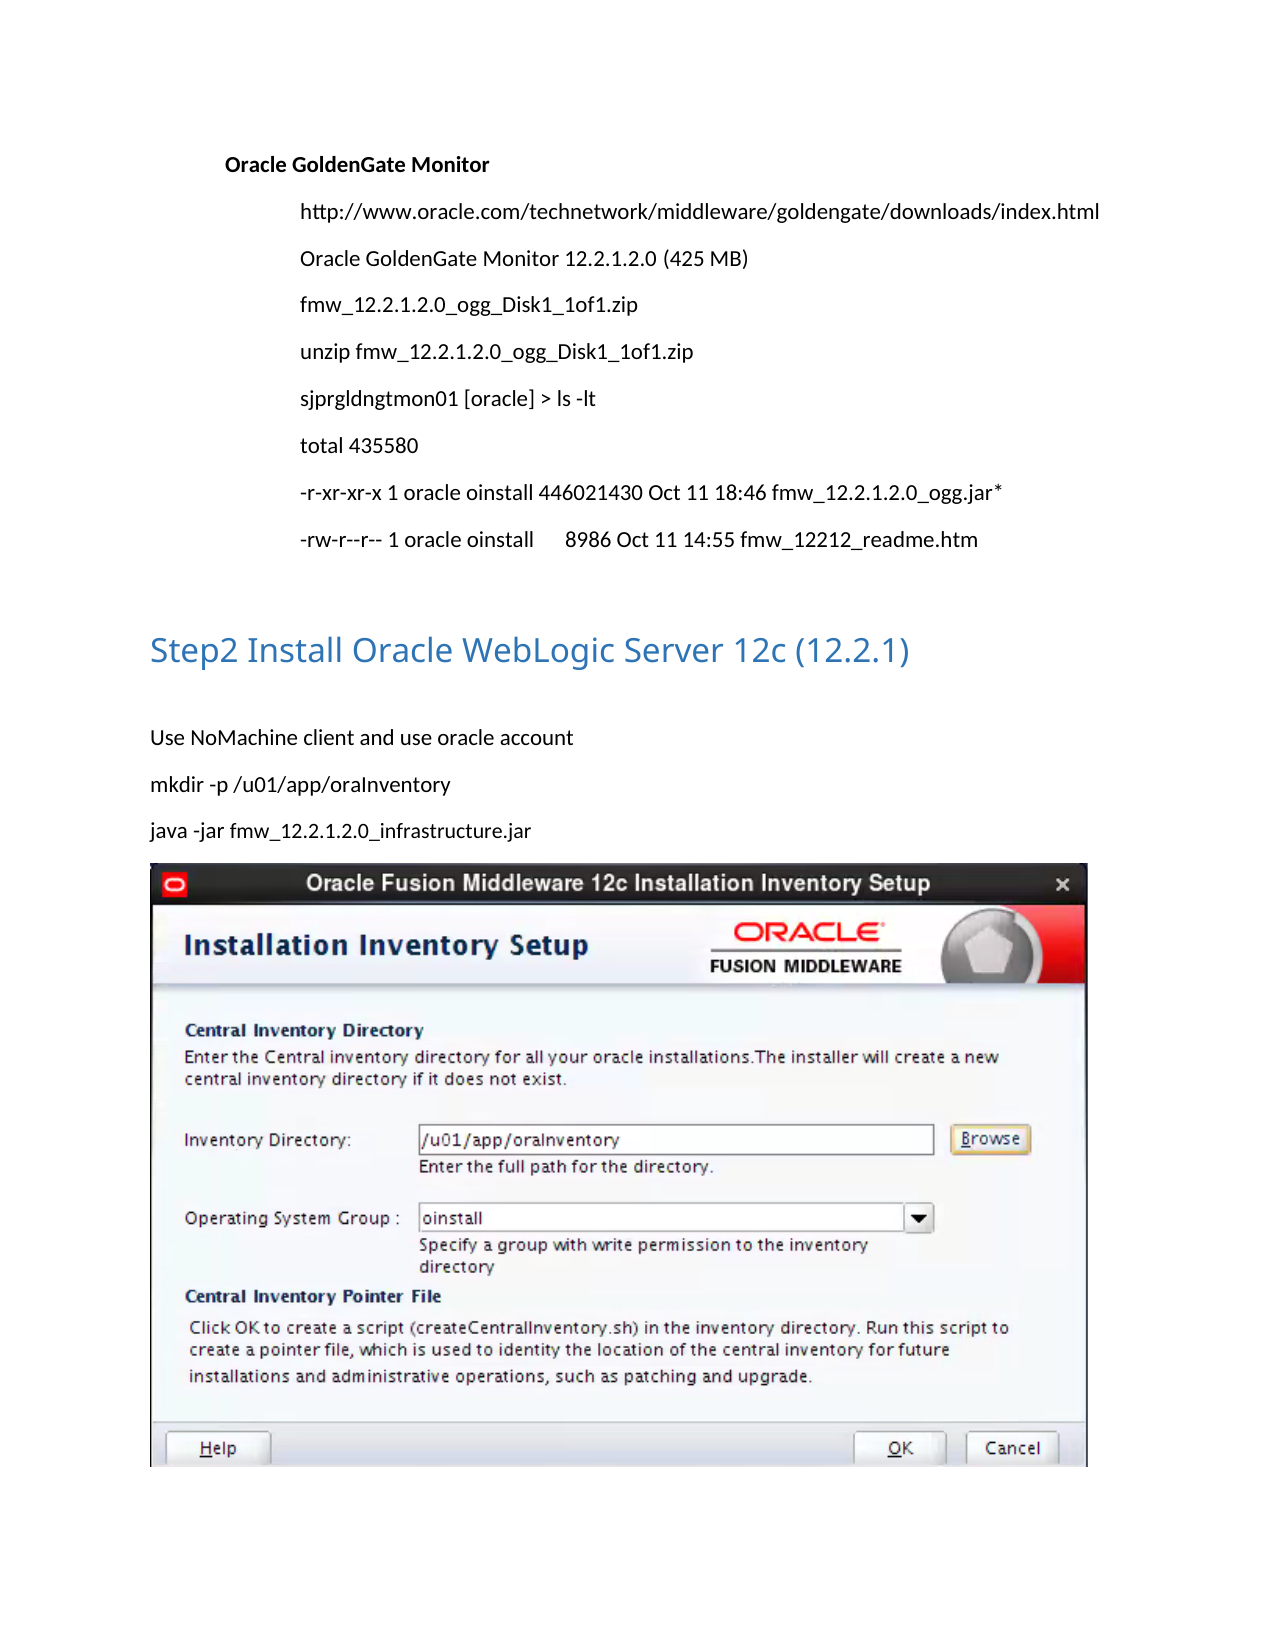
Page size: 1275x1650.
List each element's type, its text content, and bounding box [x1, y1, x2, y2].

text sjprgldngtmon01 [oracle] > ls -lt [300, 384, 1125, 412]
text mkdir -p /u01/app/oraInventory [150, 770, 1125, 798]
text Use NoMachine client and use oracle account [150, 723, 1125, 751]
text fmw_12.2.1.2.0_ogg_Disk1_1of1.zip [300, 291, 1125, 319]
text -r-xr-xr-x 1 oracle oinstall 446021430 Oct 11 18:46 fmw_12.2.1.2.0_ogg.jar* [300, 478, 1125, 506]
picture [150, 863, 1088, 1467]
text -rw-r--r-- 1 oracle oinstall 8986 Oct 11 14:55 fmw_12212_readme.htm [300, 525, 1125, 553]
text total 435580 [300, 431, 1125, 459]
subtitle Step2 Install Oracle WebLogic Server 12c (12.2.1) [150, 627, 1125, 672]
text java -jar fmw_12.2.1.2.0_infrastructure.jar [150, 817, 1125, 845]
text Oracle GoldenGate Monitor [225, 150, 1125, 178]
text http://www.oracle.com/technetwork/middleware/goldengate/downloads/index.html [300, 197, 1125, 225]
text unzip fmw_12.2.1.2.0_ogg_Disk1_1of1.zip [300, 337, 1125, 366]
text Oracle GoldenGate Monitor 12.2.1.2.0 (425 MB) [300, 244, 1125, 272]
